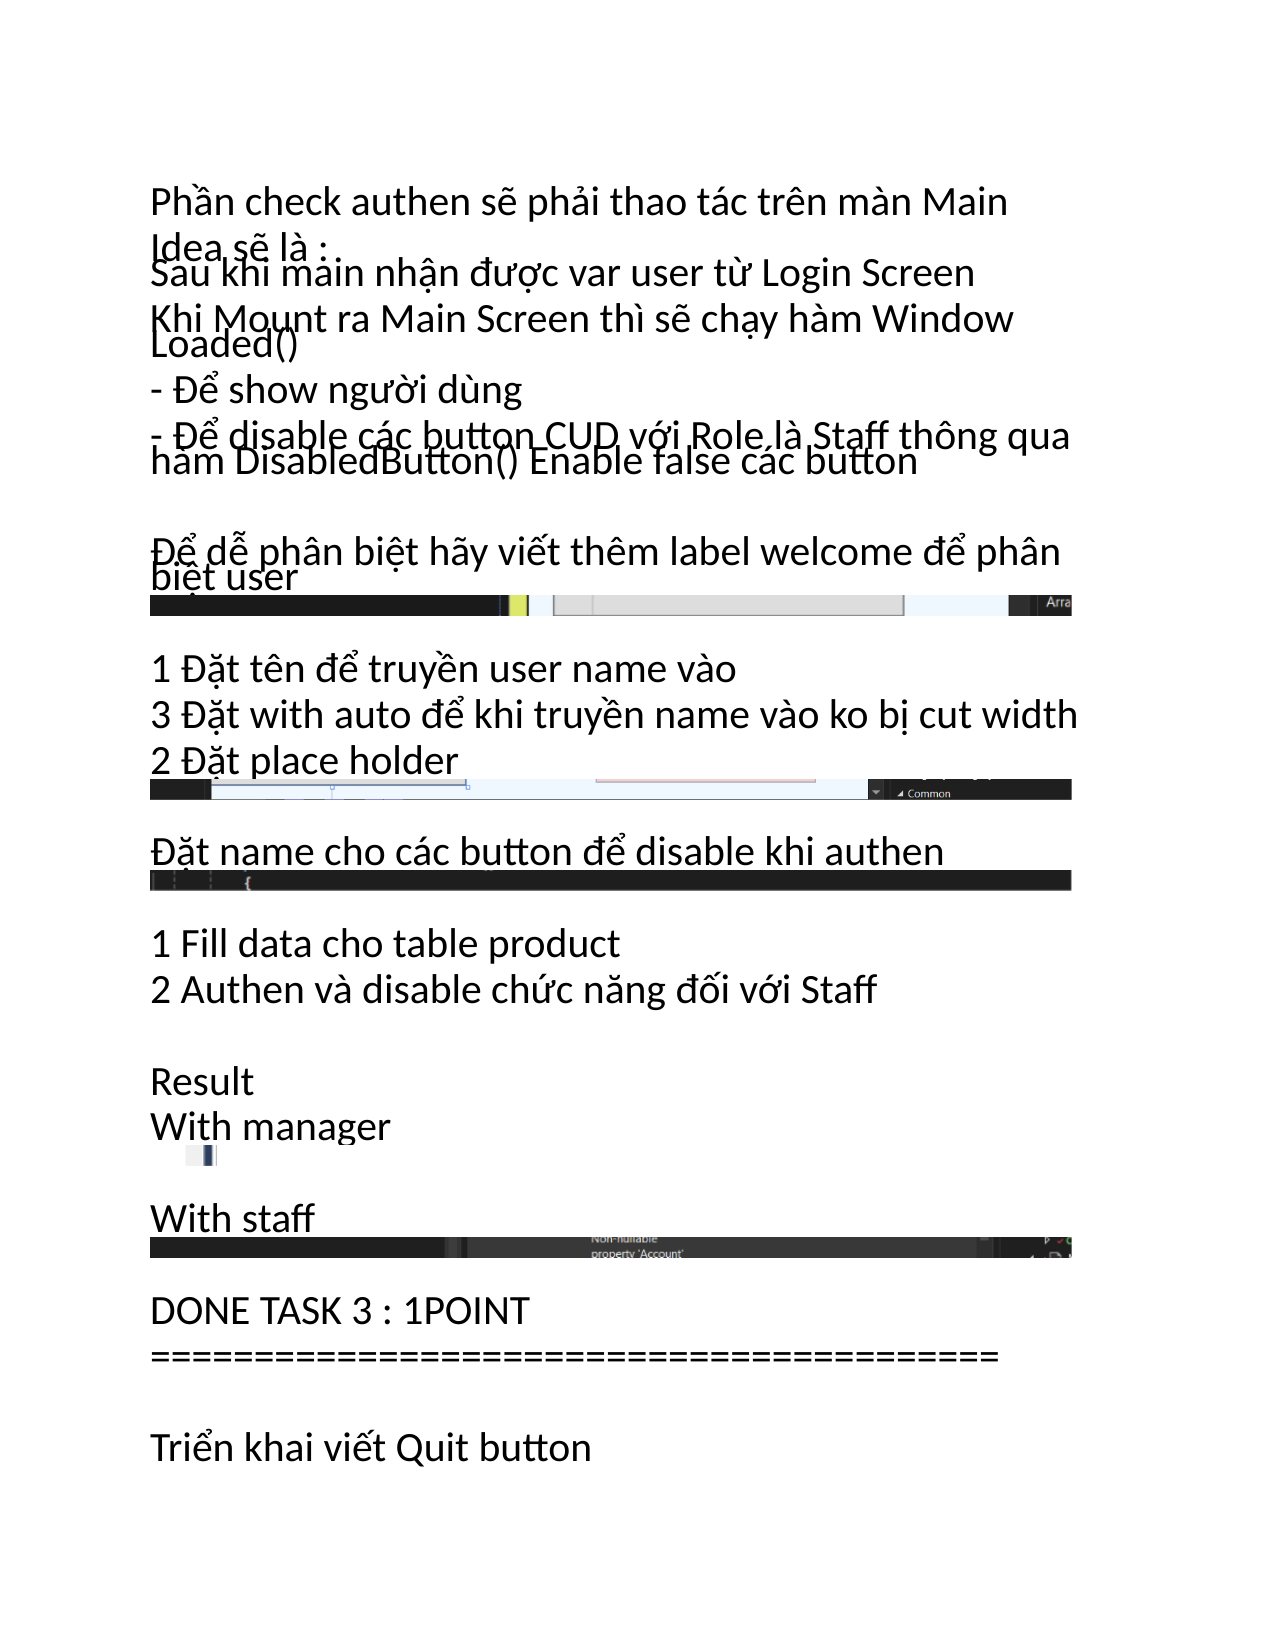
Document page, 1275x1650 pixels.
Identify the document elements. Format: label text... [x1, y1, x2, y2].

text Idea sẽ là : Sau khi main nhận được var user từ Login Screen [150, 242, 1125, 292]
text Khi Mount ra Main Screen thì sẽ chạy hàm Window Loaded() [289, 312, 1125, 362]
text 3 Đặt with auto để khi truyền name vào ko bị cut width [592, 708, 1125, 733]
text Đặt name cho các button để disable khi authen [150, 846, 1125, 871]
text 1 Fill data cho table product [493, 937, 1125, 962]
text 1 Đặt tên để truyền user name vào [150, 662, 426, 687]
text Phần check authen sẽ phải thao tác trên màn Main [150, 196, 529, 221]
text Triển khai viết Quit button [417, 1442, 1125, 1467]
text - Để show người dùng [355, 383, 508, 408]
text - Để show người dùng [150, 383, 355, 408]
text 2 Đặt place holder [150, 754, 252, 779]
text With manager [342, 1121, 1125, 1146]
text Phần check authen sẽ phải thao tác trên màn Main [532, 196, 1125, 221]
text 2 Authen và disable chức năng đối với Staff [652, 983, 1125, 1008]
text 3 Đặt with auto để khi truyền name vào ko bị cut width [150, 708, 591, 733]
text - Để disable các button CUD với Role là Staff thông qua hàm DisabledButton() Enable false các button [506, 429, 1125, 479]
text With manager [150, 1121, 341, 1145]
text ========================================= [150, 1350, 1125, 1375]
text 1 Fill data cho table product [150, 937, 490, 962]
text - Để disable các button CUD với Role là Staff thông qua hàm DisabledButton() Enable false các button [150, 429, 502, 479]
text With staff [150, 1212, 1125, 1237]
text Result [150, 1075, 1125, 1100]
text Để dễ phân biệt hãy viết thêm label welcome để phân biệt user [150, 546, 1125, 596]
text 1 Đặt tên để truyền user name vào [427, 662, 1125, 687]
text Khi Mount ra Main Screen thì sẽ chạy hàm Window Loaded() [150, 312, 282, 362]
text Triển khai viết Quit button [150, 1442, 421, 1467]
text DONE TASK 3 : 1POINT [150, 1304, 1125, 1329]
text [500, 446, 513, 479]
text - Để show người dùng [508, 383, 1125, 408]
text 2 Đặt place holder [255, 754, 1125, 779]
text 2 Authen và disable chức năng đối với Staff [150, 983, 652, 1008]
